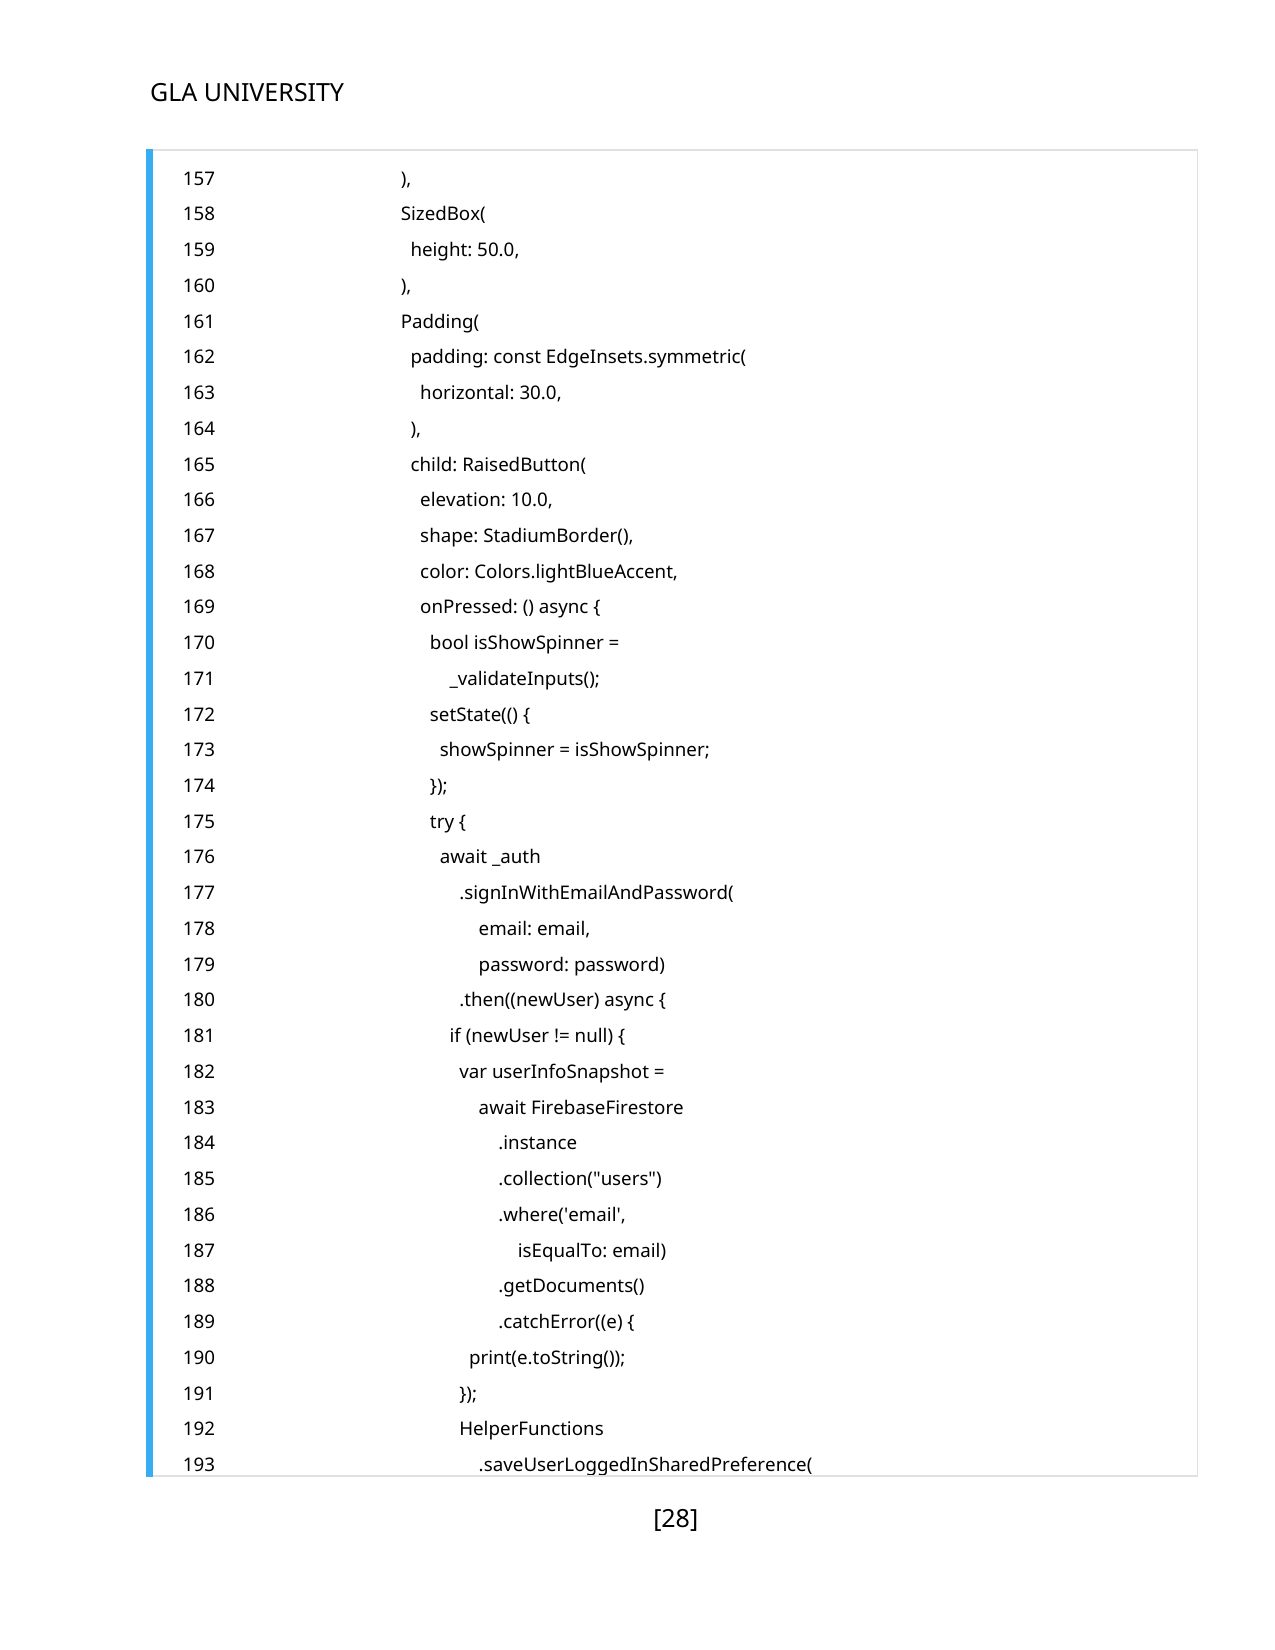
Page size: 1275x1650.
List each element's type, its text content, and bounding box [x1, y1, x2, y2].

list }); [153, 1364, 1197, 1399]
list isEqualTo: email) [153, 1221, 1197, 1256]
list shape: StadiumBorder(), [153, 506, 1197, 542]
list Padding( [153, 292, 1197, 327]
list child: RaisedButton( [153, 435, 1197, 470]
list email: email, [153, 899, 1197, 935]
list if (newUser != null) { [153, 1006, 1197, 1042]
list ), [153, 151, 1197, 184]
list _validateInputs(); [153, 649, 1197, 685]
list try { [153, 792, 1197, 828]
list }); [153, 756, 1197, 792]
list height: 50.0, [153, 220, 1197, 256]
list bool isShowSpinner = [153, 613, 1197, 649]
list HelperFunctions [153, 1399, 1197, 1435]
list .collection("users") [153, 1149, 1197, 1185]
list .saveUserLoggedInSharedPreference( [153, 1435, 1197, 1475]
list SizedBox( [153, 184, 1197, 220]
list ), [153, 256, 1197, 292]
list await FirebaseFirestore [153, 1078, 1197, 1113]
list onPressed: () async { [153, 578, 1197, 613]
list showSpinner = isShowSpinner; [153, 721, 1197, 756]
list horizontal: 30.0, [153, 363, 1197, 399]
list password: password) [153, 935, 1197, 971]
list color: Colors.lightBlueAccent, [153, 542, 1197, 578]
list elevation: 10.0, [153, 470, 1197, 506]
list .then((newUser) async { [153, 971, 1197, 1006]
list await _auth [153, 828, 1197, 863]
list padding: const EdgeInsets.symmetric( [153, 327, 1197, 363]
list var userInfoSnapshot = [153, 1042, 1197, 1078]
list .getDocuments() [153, 1256, 1197, 1292]
list .signInWithEmailAndPassword( [153, 863, 1197, 899]
list .catchError((e) { [153, 1292, 1197, 1328]
list .where('email', [153, 1185, 1197, 1221]
list .instance [153, 1113, 1197, 1149]
list ), [153, 399, 1197, 435]
list print(e.toString()); [153, 1328, 1197, 1364]
list setState(() { [153, 685, 1197, 721]
